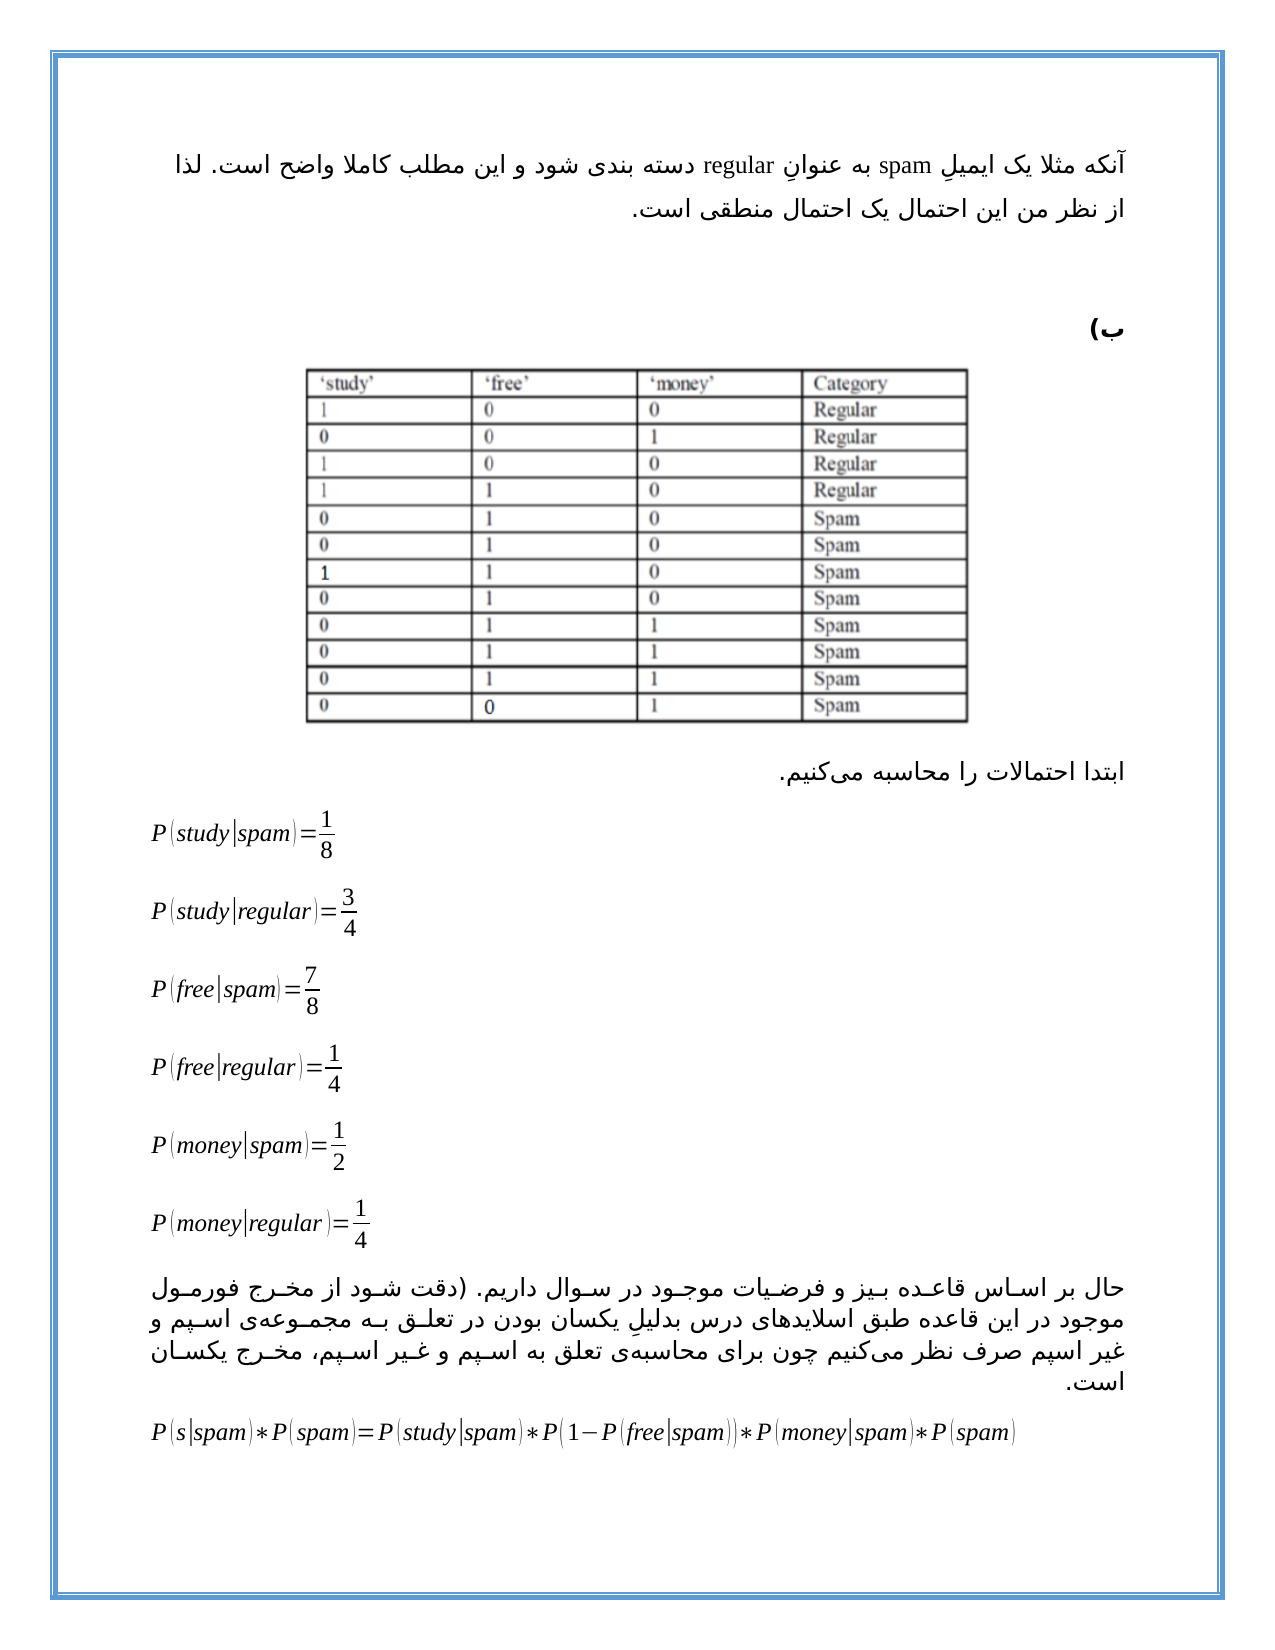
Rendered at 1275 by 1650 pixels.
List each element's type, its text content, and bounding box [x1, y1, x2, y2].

text ب) [150, 314, 1125, 343]
text ابتدا احتمالات را محاسبه می‌کنیم. [150, 757, 1125, 786]
picture [300, 362, 974, 727]
text حال بر اساس قاعده بیز و فرضیات موجود در سوال داریم. (دقت شود از مخرج فورمول موجود در این قاعده طبق اسلایدهای درس بدلیلِ یکسان بودن در تعلق به مجموعه‌ی اسپم و غیر اسپم صرف نظر می‌کنیم چون برای محاسبه‌ی تعلق به اسپم و غیر اسپم، مخرج یکسان است. [150, 1273, 1125, 1396]
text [150, 150, 1125, 223]
